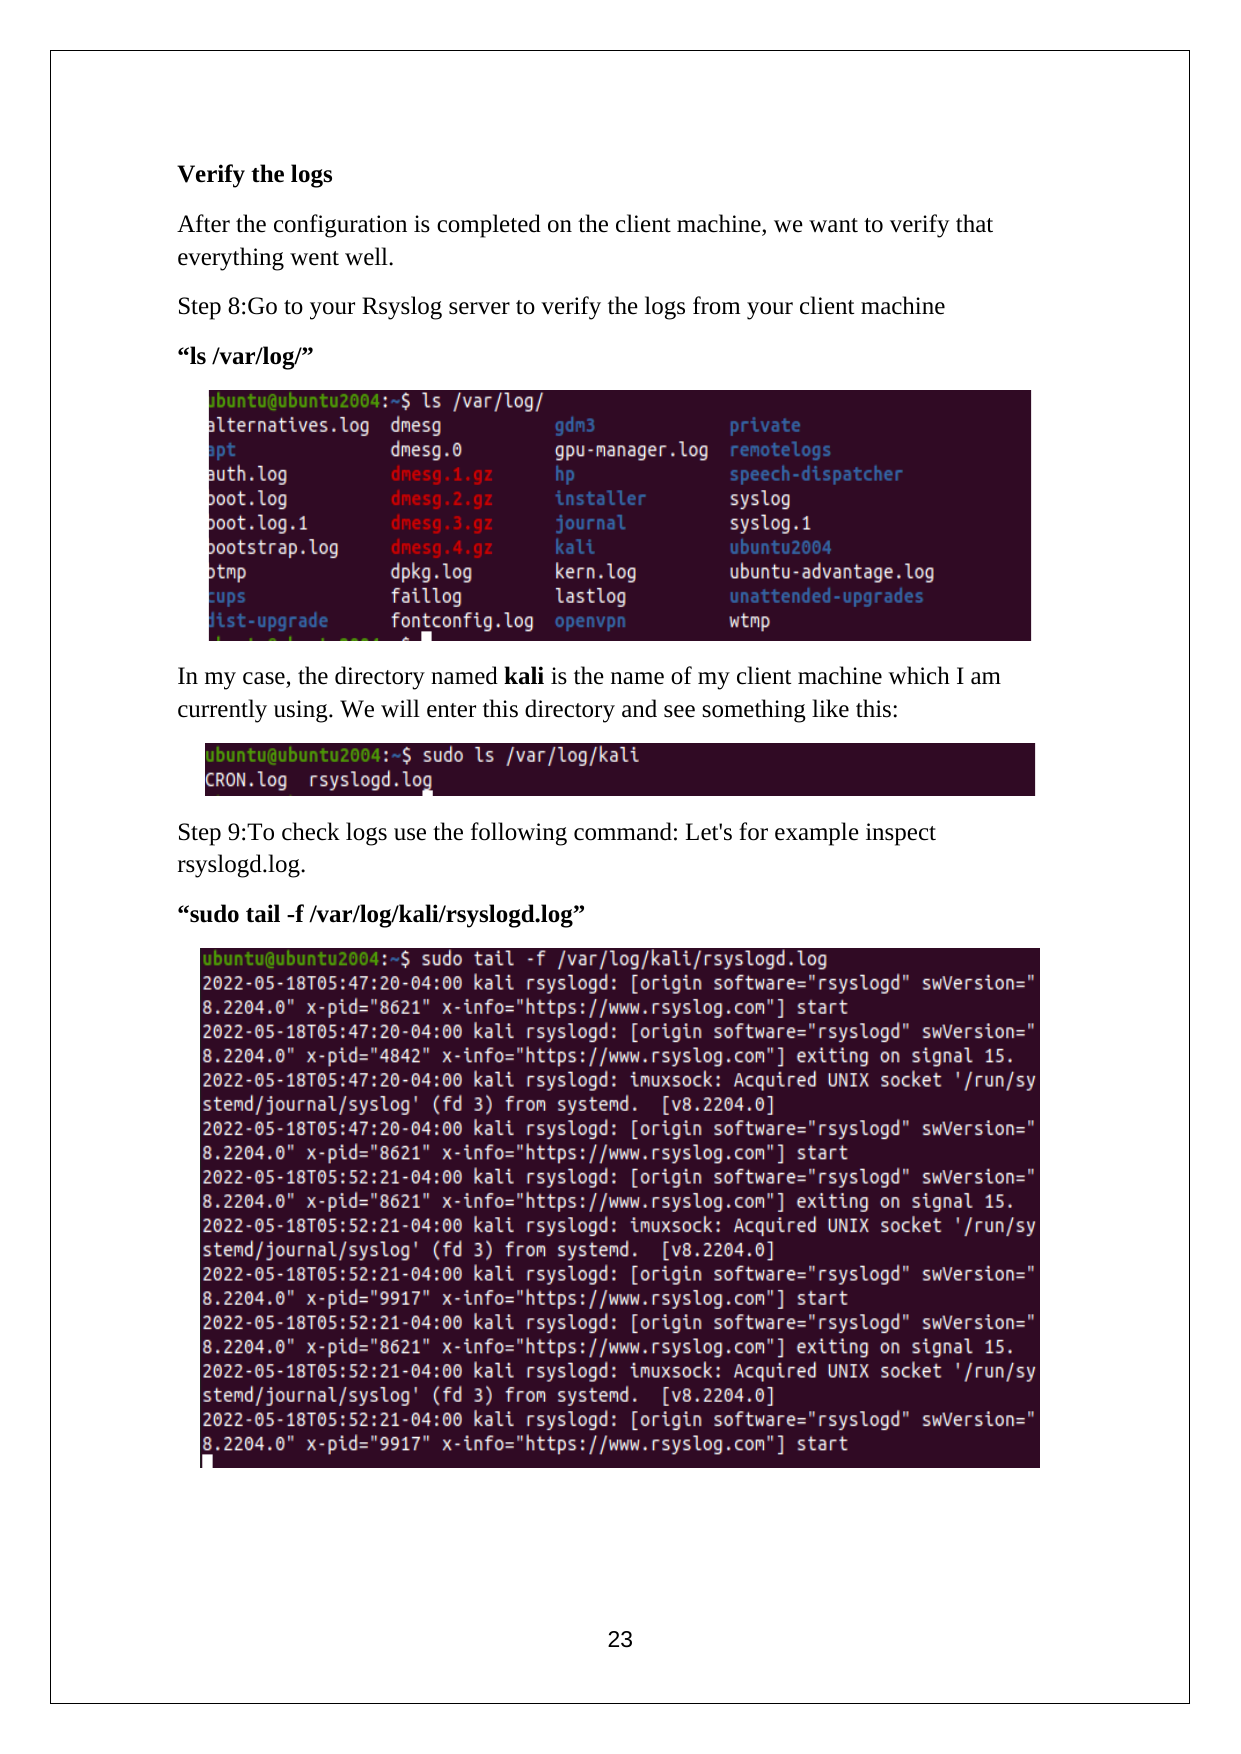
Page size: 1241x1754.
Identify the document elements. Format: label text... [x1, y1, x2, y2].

text After the configuration is completed on the client machine, we want to verify that everything went well. [177, 209, 1063, 270]
text Step 8:Go to your Rsyslog server to verify the logs from your client machine [177, 291, 1063, 320]
text “ls /var/log/” [177, 341, 1063, 370]
text Step 9:To check logs use the following command: Let's for example inspect rsyslogd.log. [177, 817, 1063, 878]
picture [205, 743, 1035, 796]
text Verify the logs [177, 159, 1063, 188]
text “sudo tail -f /var/log/kali/rsyslogd.log” [177, 899, 1063, 928]
picture [200, 948, 1040, 1468]
picture [208, 390, 1032, 641]
text In my case, the directory named kali is the name of my client machine which I am currently using. We will enter this directory and see something like this: [177, 661, 1063, 723]
